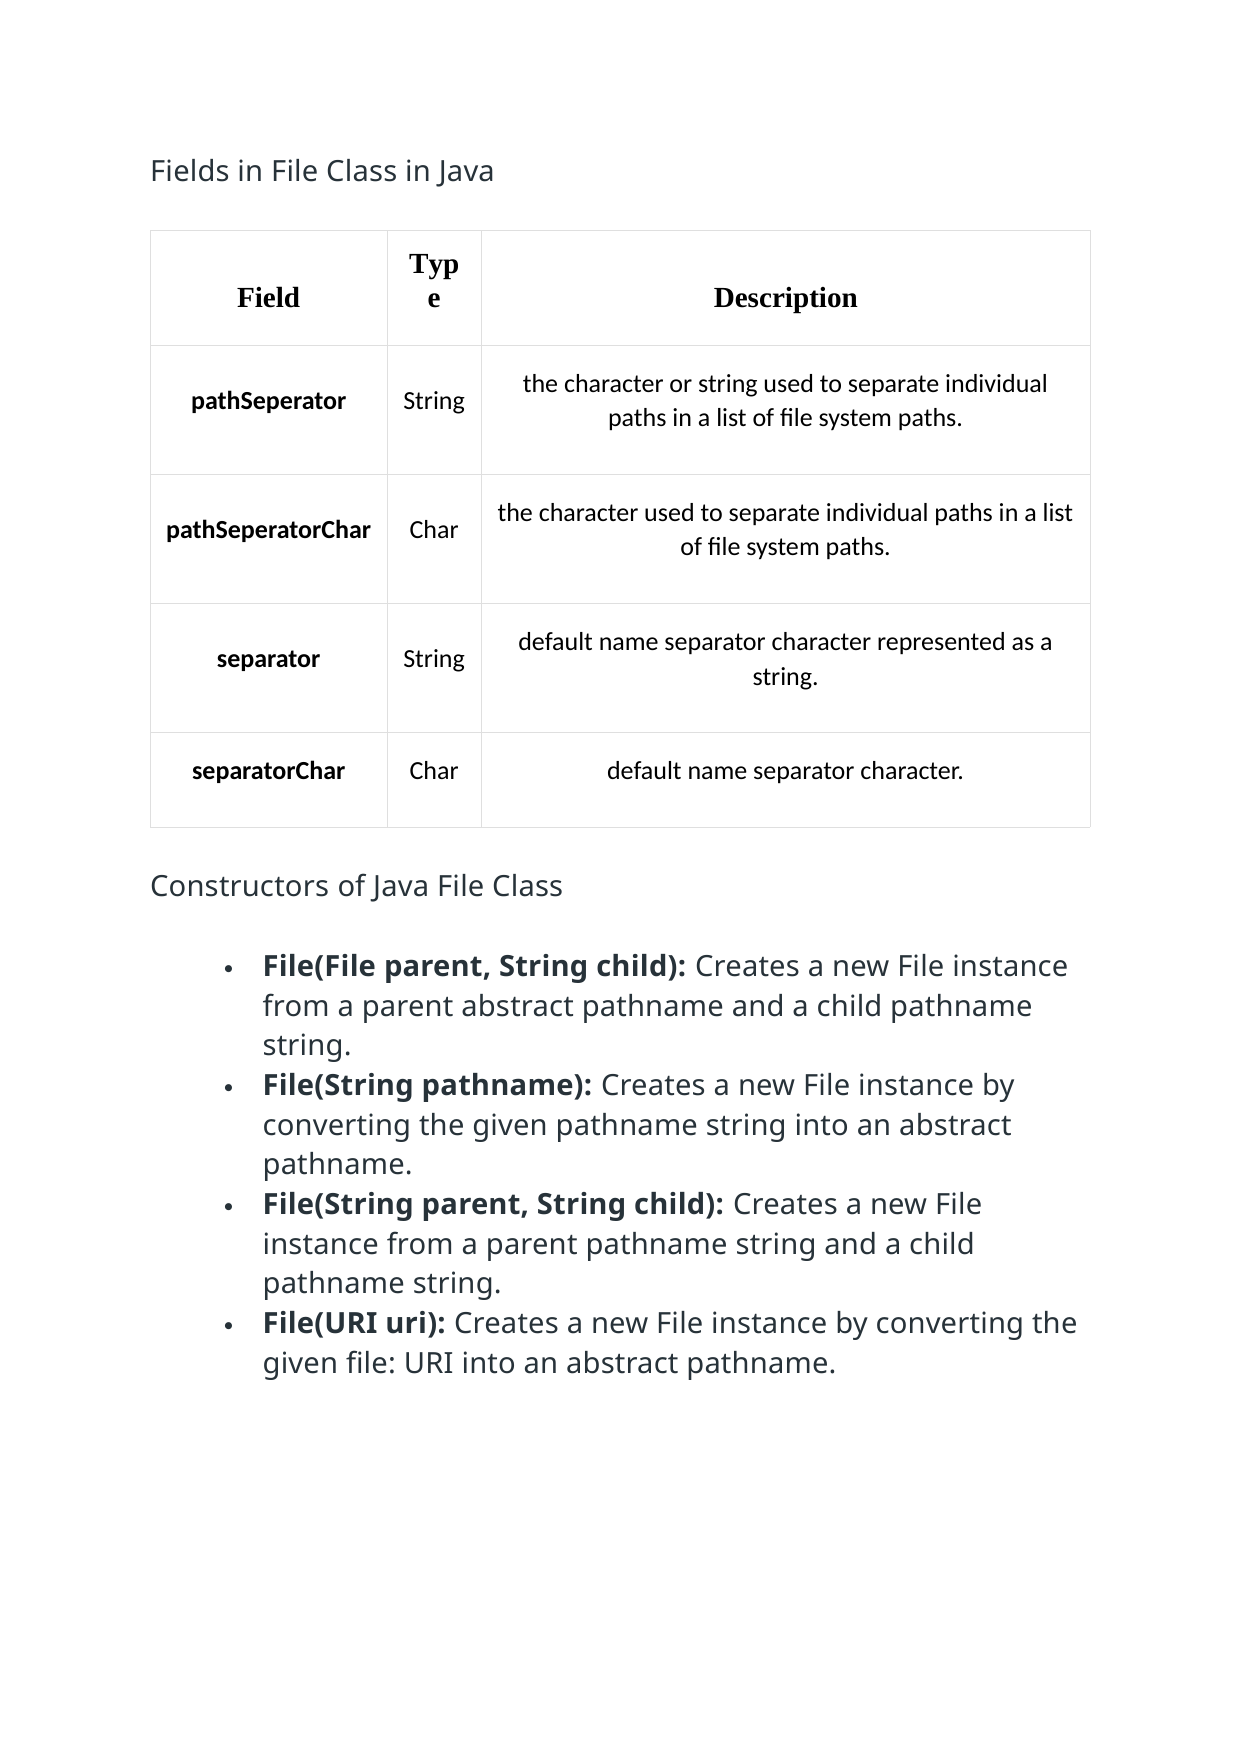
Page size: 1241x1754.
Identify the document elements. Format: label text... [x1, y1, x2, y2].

table_cell Char [388, 475, 481, 603]
table_header Description [482, 231, 1090, 345]
list File(String parent, String child): Creates a new File instance from a parent pathname string and a child pathname string. [225, 1183, 1090, 1302]
table_header Type [388, 231, 481, 345]
list File(String pathname): Creates a new File instance by converting the given pathname string into an abstract pathname. [225, 1064, 1090, 1183]
table_cell pathSeperatorChar [151, 475, 387, 603]
table_cell the character or string used to separate individual paths in a list of file system paths. [482, 346, 1090, 474]
table_cell the character used to separate individual paths in a list of file system paths. [482, 475, 1090, 603]
subtitle Constructors of Java File Class [150, 865, 1090, 904]
table_cell String [388, 346, 481, 474]
table_cell default name separator character represented as a string. [482, 604, 1090, 732]
table_header Field [151, 231, 387, 345]
subtitle Fields in File Class in Java [150, 150, 1090, 190]
table_cell String [388, 604, 481, 732]
table_cell pathSeperator [151, 346, 387, 474]
table_cell separatorChar [151, 733, 387, 827]
table_cell separator [151, 604, 387, 732]
table_cell default name separator character. [482, 733, 1090, 827]
list File(URI uri): Creates a new File instance by converting the given file: URI into an abstract pathname. [225, 1302, 1090, 1382]
table_cell Char [388, 733, 481, 827]
list File(File parent, String child): Creates a new File instance from a parent abstract pathname and a child pathname string. [225, 945, 1090, 1064]
